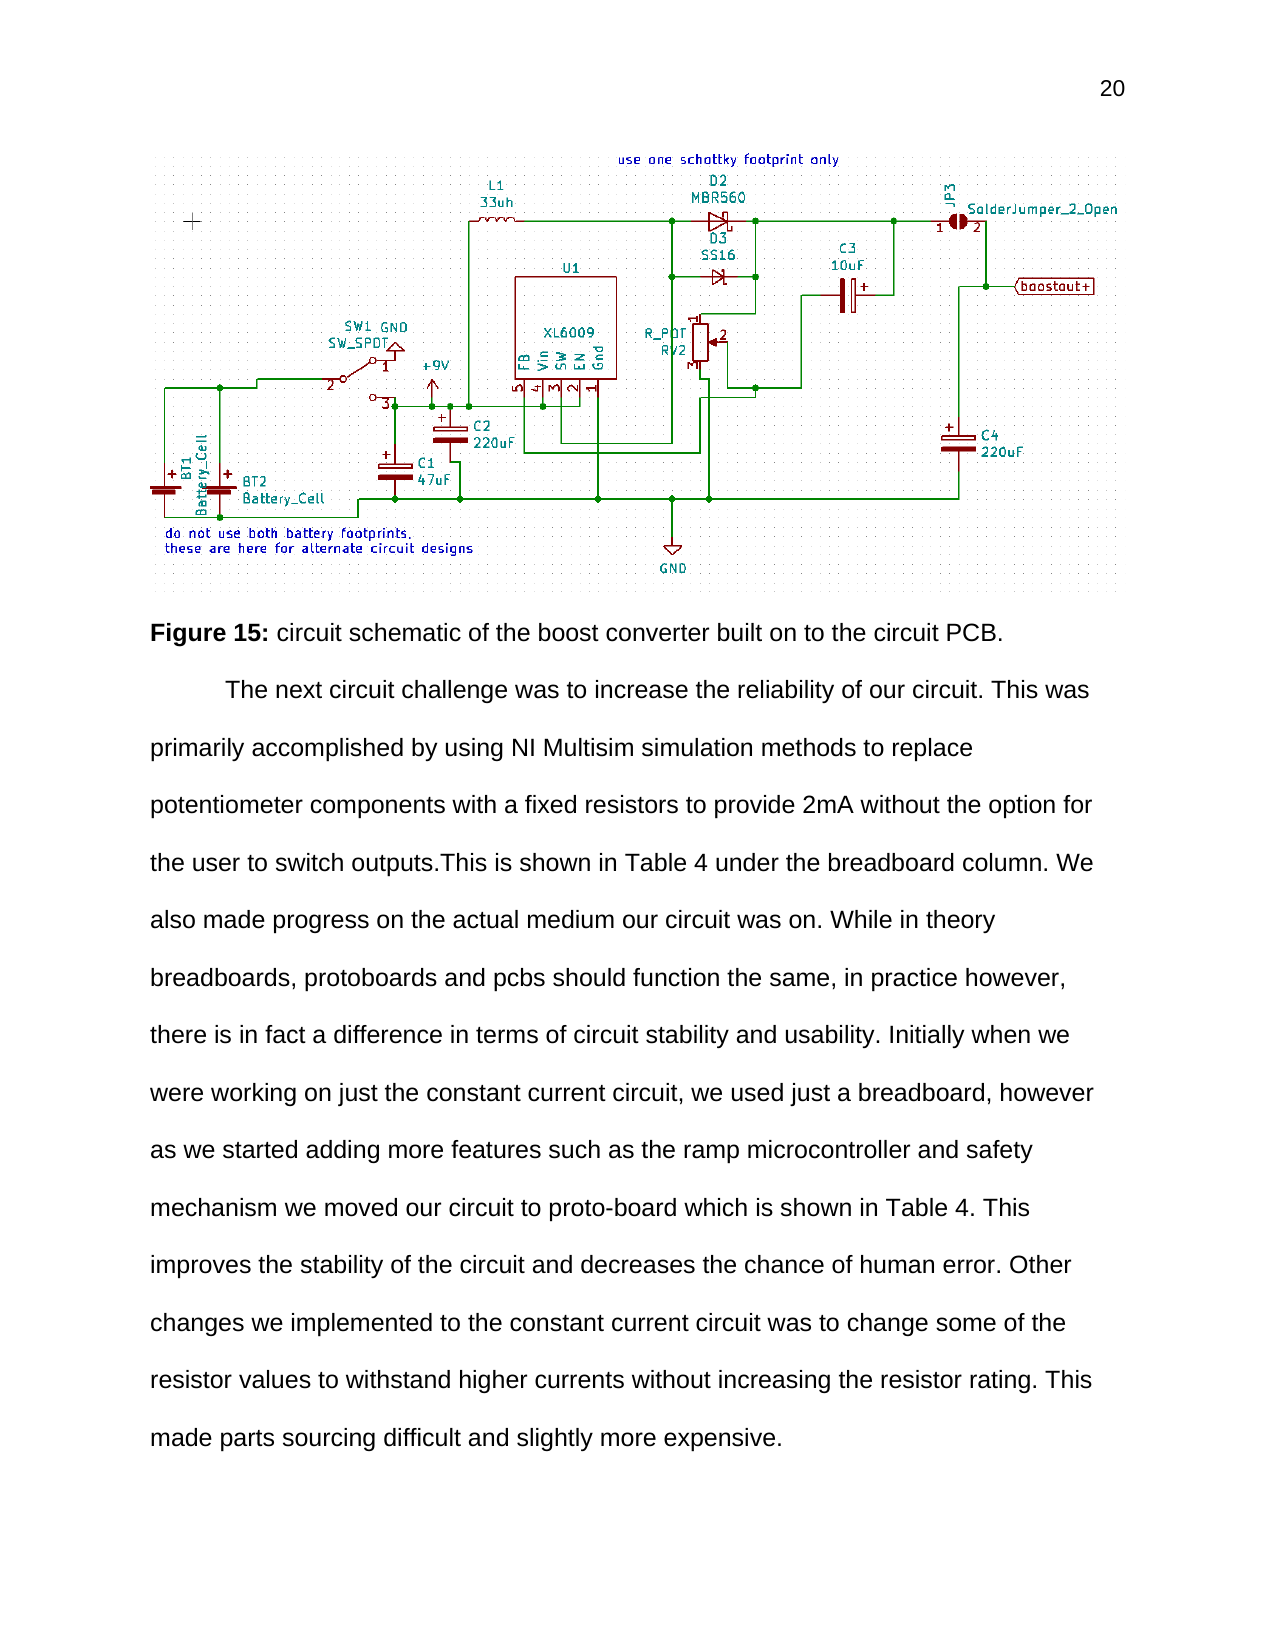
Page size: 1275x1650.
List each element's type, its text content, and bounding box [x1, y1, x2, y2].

picture [150, 150, 1125, 592]
text The next circuit challenge was to increase the reliability of our circuit. This was primarily accomplished by using NI Multisim simulation methods to replace potentiometer components with a fixed resistors to provide 2mA without the option for the user to switch outputs.This is shown in Table 4 under the breadboard column. We also made progress on the actual medium our circuit was on. While in theory breadboards, protoboards and pcbs should function the same, in practice however, there is in fact a difference in terms of circuit stability and usability. Initially when we were working on just the constant current circuit, we used just a breadboard, however as we started adding more features such as the ramp microcontroller and safety mechanism we moved our circuit to proto-board which is shown in Table 4. This improves the stability of the circuit and decreases the chance of human error. Other changes we implemented to the constant current circuit was to change some of the resistor values to withstand higher currents without increasing the resistor rating. This made parts sourcing difficult and slightly more expensive. [150, 676, 1125, 1452]
text Figure 15: circuit schematic of the boost converter built on to the circuit PCB. [150, 618, 1125, 647]
